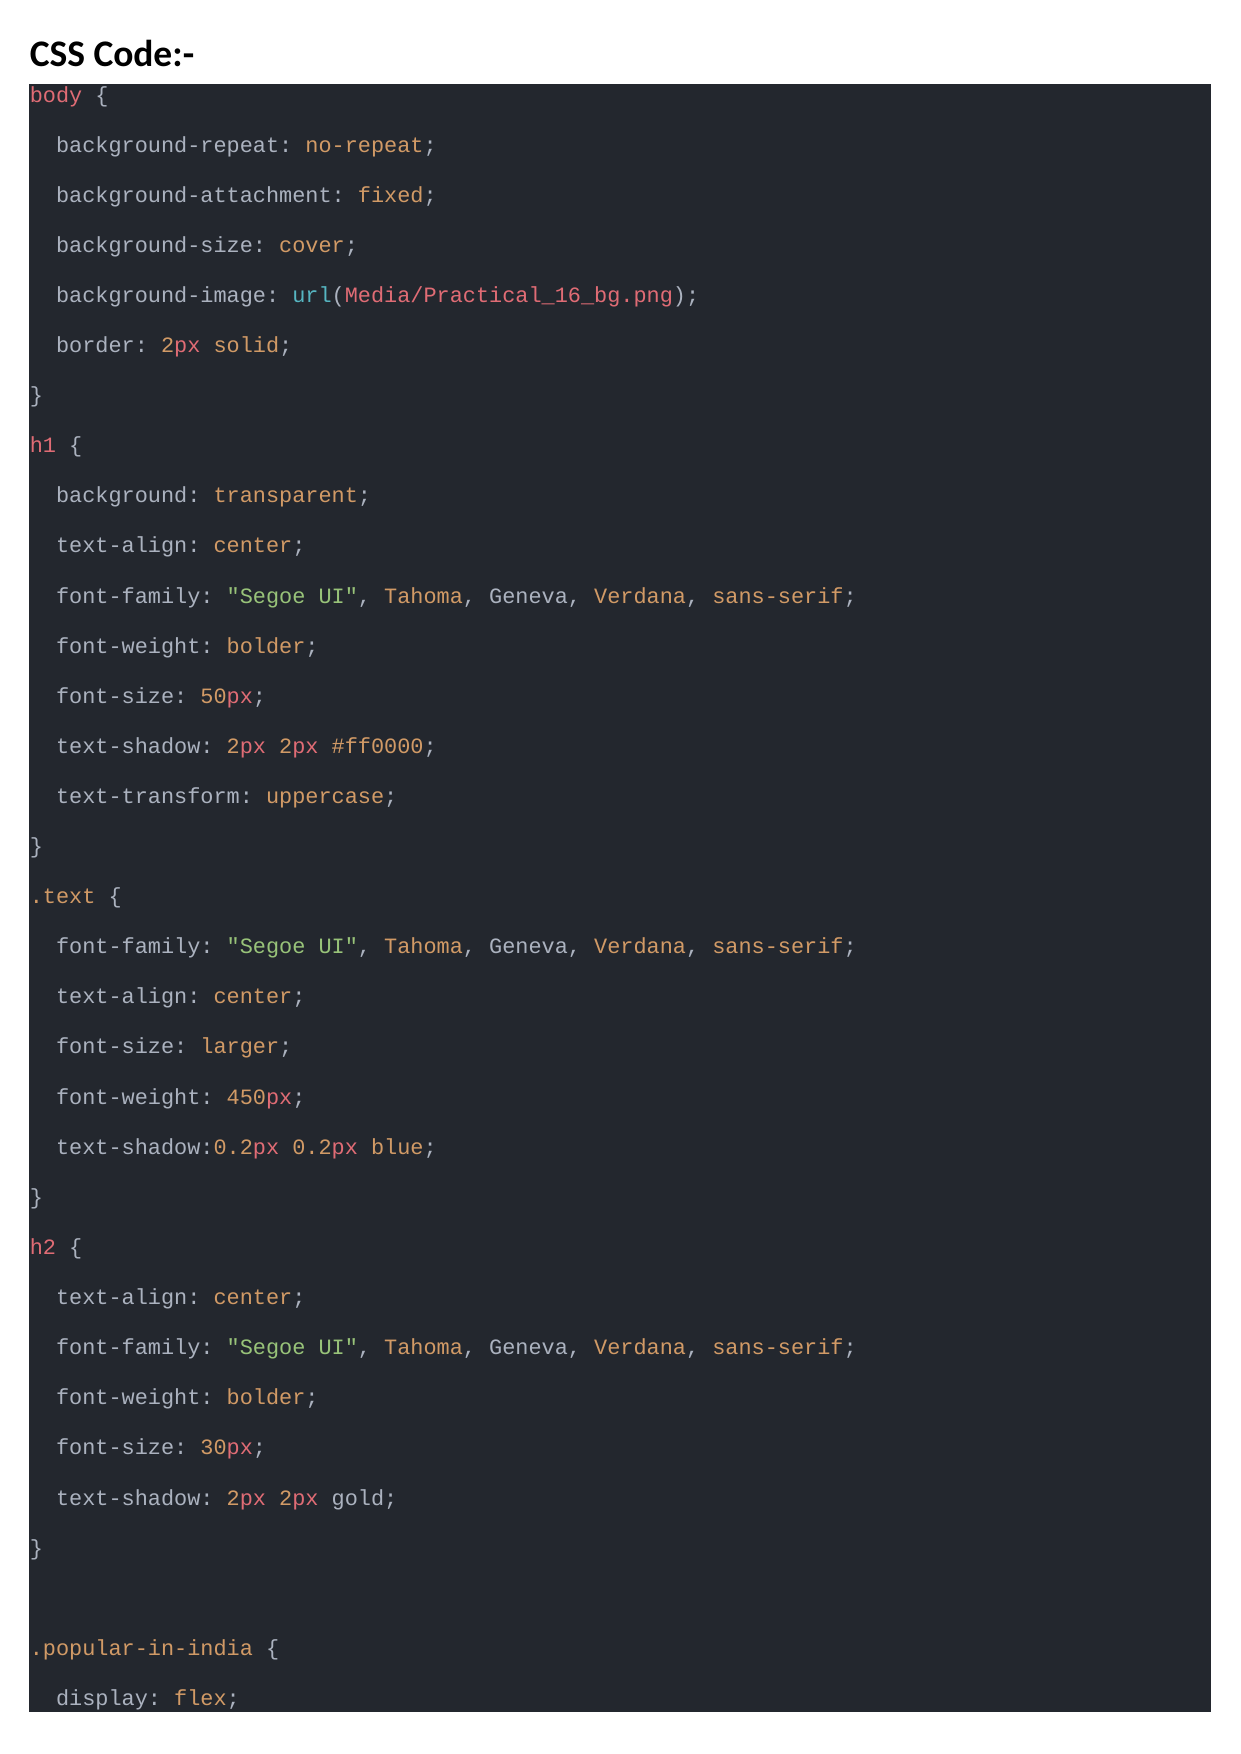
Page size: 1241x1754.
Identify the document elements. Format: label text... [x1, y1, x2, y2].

text text-align: center; [29, 535, 1211, 559]
text background-image: url(Media/Practical_16_bg.png); [29, 284, 1211, 309]
text .popular-in-india { [29, 1637, 1211, 1662]
text text-align: center; [29, 986, 1211, 1010]
text text-transform: uppercase; [29, 785, 1211, 810]
text font-family: "Segoe UI", Tahoma, Geneva, Verdana, sans-serif; [29, 585, 1211, 609]
text background-repeat: no-repeat; [29, 134, 1211, 159]
text font-size: 50px; [29, 685, 1211, 710]
text h2 { [29, 1236, 1211, 1261]
text font-weight: bolder; [29, 635, 1211, 660]
text } [29, 835, 1211, 860]
text h1 { [29, 434, 1211, 459]
text background-attachment: fixed; [29, 184, 1211, 209]
text font-weight: bolder; [29, 1386, 1211, 1411]
text font-weight: 450px; [29, 1086, 1211, 1111]
text .text { [29, 885, 1211, 910]
text text-shadow: 2px 2px gold; [29, 1487, 1211, 1511]
text } [29, 1186, 1211, 1211]
text text-shadow: 2px 2px #ff0000; [29, 735, 1211, 760]
text font-family: "Segoe UI", Tahoma, Geneva, Verdana, sans-serif; [29, 1336, 1211, 1361]
text border: 2px solid; [29, 334, 1211, 359]
text body { [29, 84, 1211, 108]
text font-size: larger; [29, 1036, 1211, 1061]
text font-size: 30px; [29, 1437, 1211, 1461]
text text-align: center; [29, 1286, 1211, 1311]
text background-size: cover; [29, 234, 1211, 259]
text display: flex; [29, 1687, 1211, 1712]
text } [29, 1537, 1211, 1562]
subtitle CSS Code:- [29, 29, 1211, 75]
text } [29, 384, 1211, 409]
text background: transparent; [29, 484, 1211, 509]
text text-shadow:0.2px 0.2px blue; [29, 1136, 1211, 1161]
text font-family: "Segoe UI", Tahoma, Geneva, Verdana, sans-serif; [29, 936, 1211, 960]
